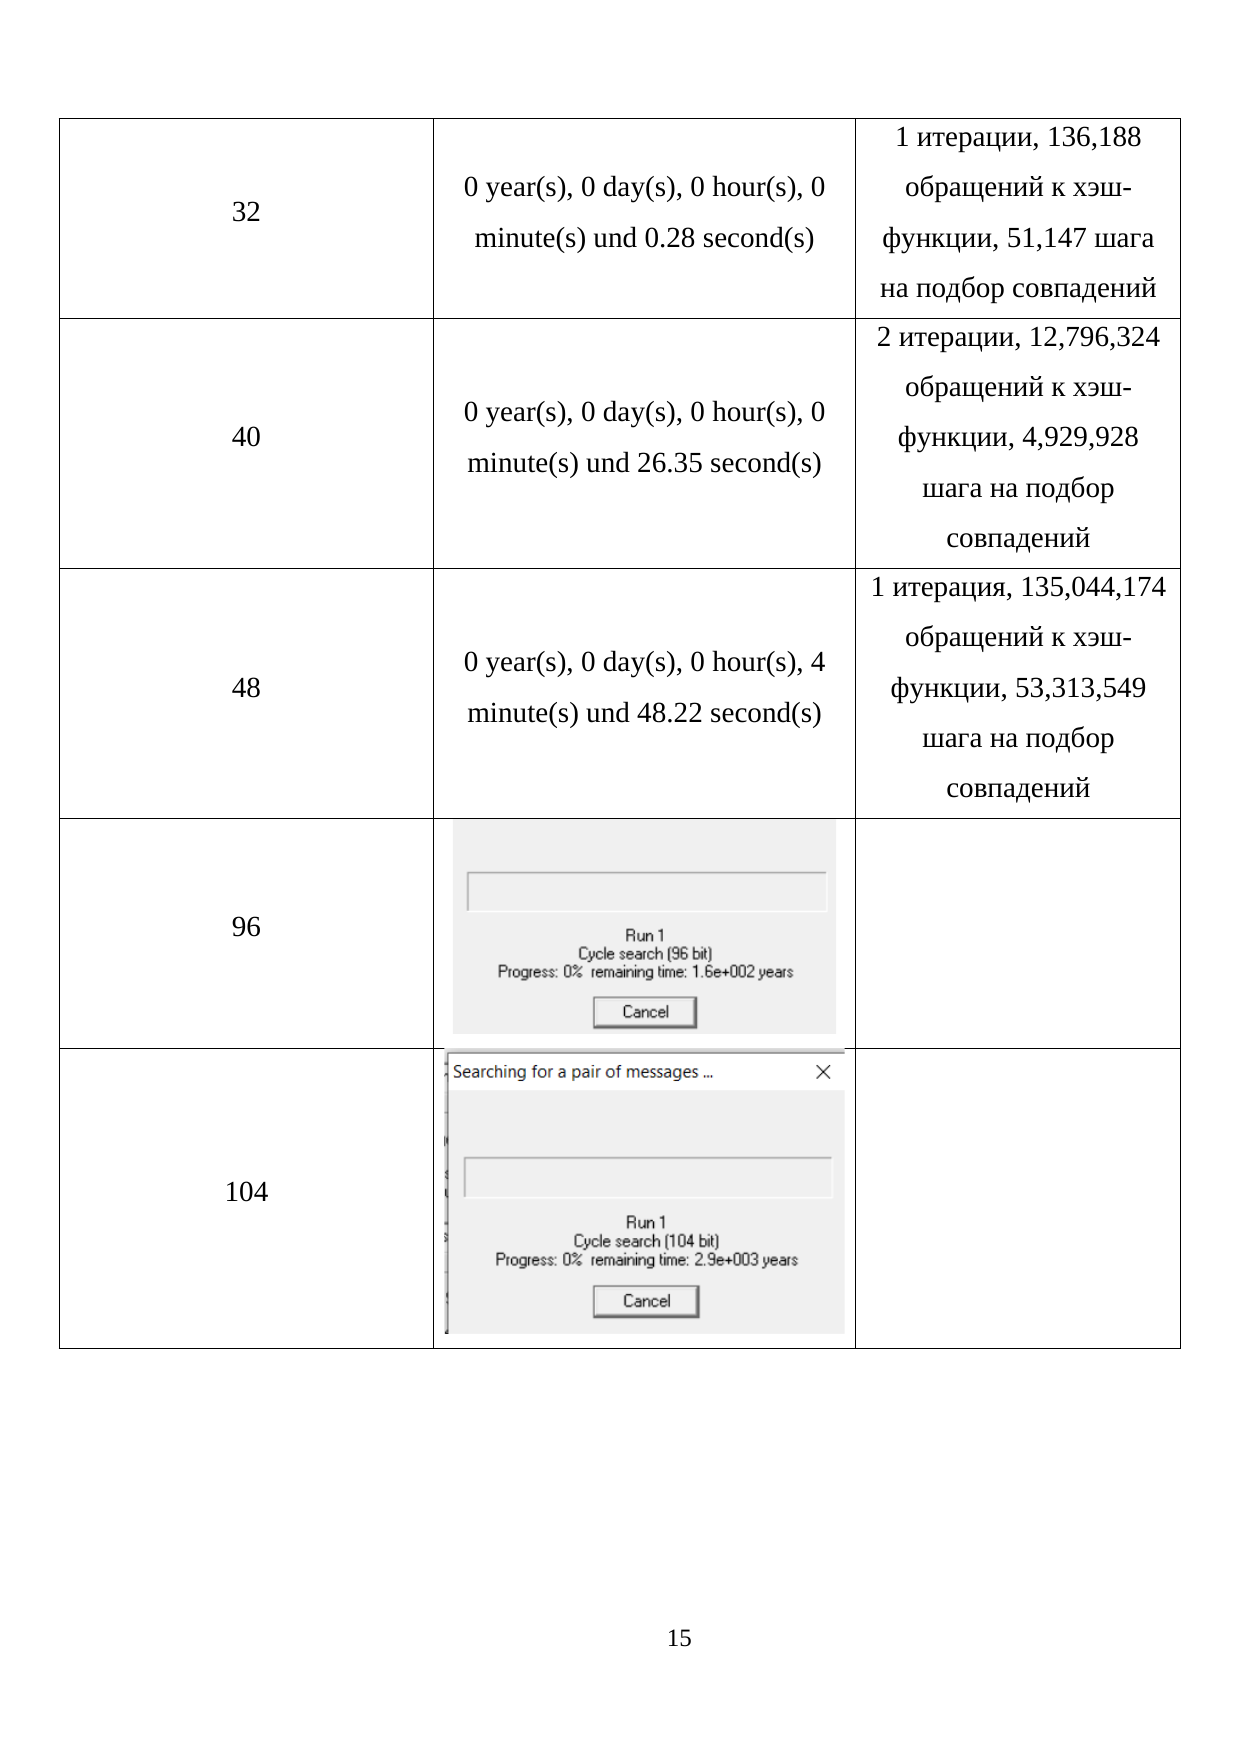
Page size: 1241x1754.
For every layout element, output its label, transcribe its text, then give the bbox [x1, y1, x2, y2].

table_cell 32 [60, 119, 433, 318]
table_cell 40 [60, 319, 433, 568]
table_cell [856, 819, 1180, 1048]
table_cell [434, 1049, 855, 1348]
table_cell 48 [60, 569, 433, 818]
table_cell 104 [60, 1049, 433, 1348]
table_cell 1 итерация, 135,044,174 обращений к хэш-функции, 53,313,549 шага на подбор совпадений [856, 569, 1180, 818]
picture [444, 1048, 845, 1334]
table_cell [856, 1049, 1180, 1348]
table_cell 0 year(s), 0 day(s), 0 hour(s), 4 minute(s) und 48.22 second(s) [434, 569, 855, 818]
table_cell 0 year(s), 0 day(s), 0 hour(s), 0 minute(s) und 0.28 second(s) [434, 119, 855, 318]
picture [452, 819, 837, 1034]
table_cell 96 [60, 819, 433, 1048]
table_cell [434, 819, 855, 1048]
table_cell 0 year(s), 0 day(s), 0 hour(s), 0 minute(s) und 26.35 second(s) [434, 319, 855, 568]
table_cell 1 итерации, 136,188 обращений к хэш-функции, 51,147 шага на подбор совпадений [856, 119, 1180, 318]
table_cell 2 итерации, 12,796,324 обращений к хэш-функции, 4,929,928 шага на подбор совпадений [856, 319, 1180, 568]
